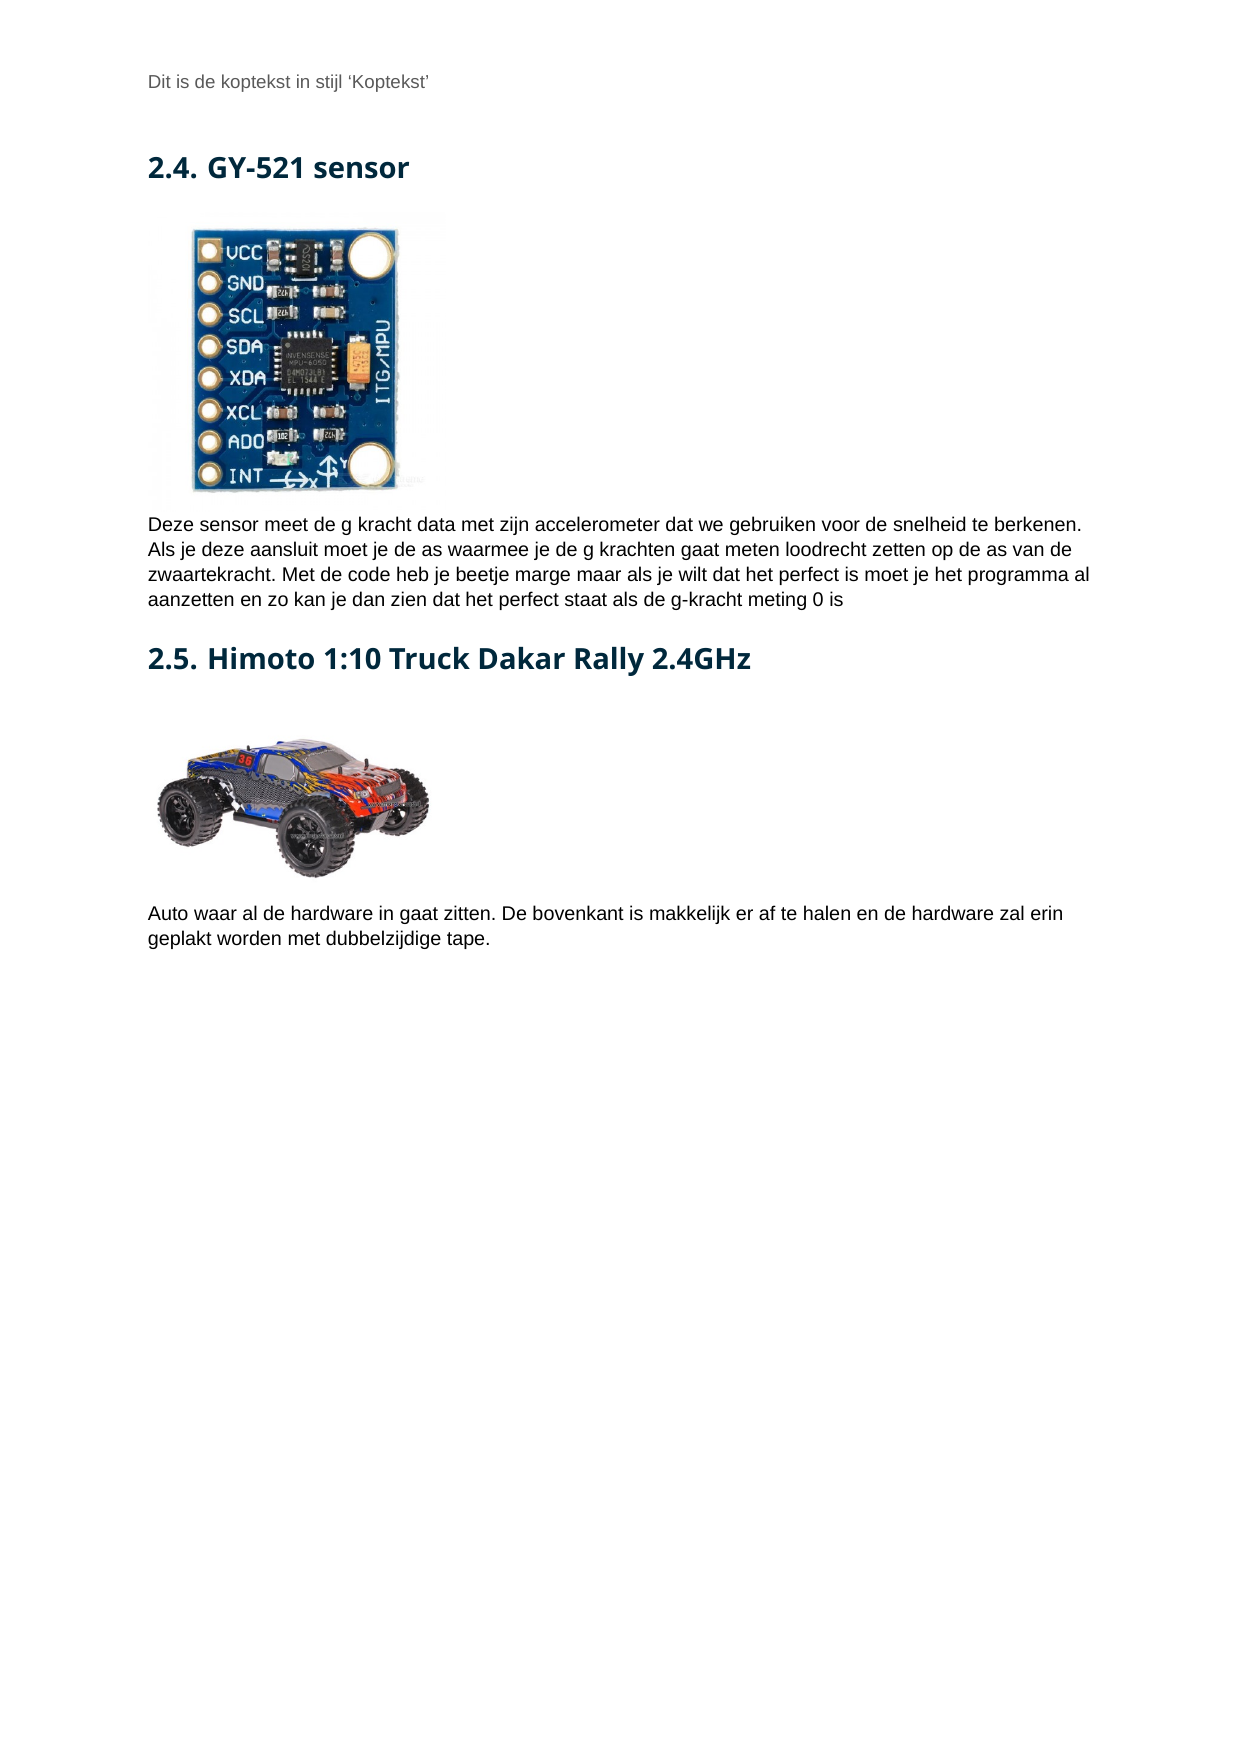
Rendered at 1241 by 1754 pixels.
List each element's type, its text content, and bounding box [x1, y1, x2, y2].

subtitle Himoto 1:10 Truck Dakar Rally 2.4GHz [148, 638, 1092, 678]
picture [147, 212, 447, 512]
text Auto waar al de hardware in gaat zitten. De bovenkant is makkelijk er af te halen en de hardware zal erin geplakt worden met dubbelzijdige tape. [148, 902, 1092, 949]
subtitle GY-521 sensor [148, 148, 1092, 187]
picture [147, 702, 442, 900]
text Deze sensor meet de g kracht data met zijn accelerometer dat we gebruiken voor de snelheid te berkenen. Als je deze aansluit moet je de as waarmee je de g krachten gaat meten loodrecht zetten op de as van de zwaartekracht. Met de code heb je beetje marge maar als je wilt dat het perfect is moet je het programma al aanzetten en zo kan je dan zien dat het perfect staat als de g-kracht meting 0 is [148, 513, 1092, 611]
